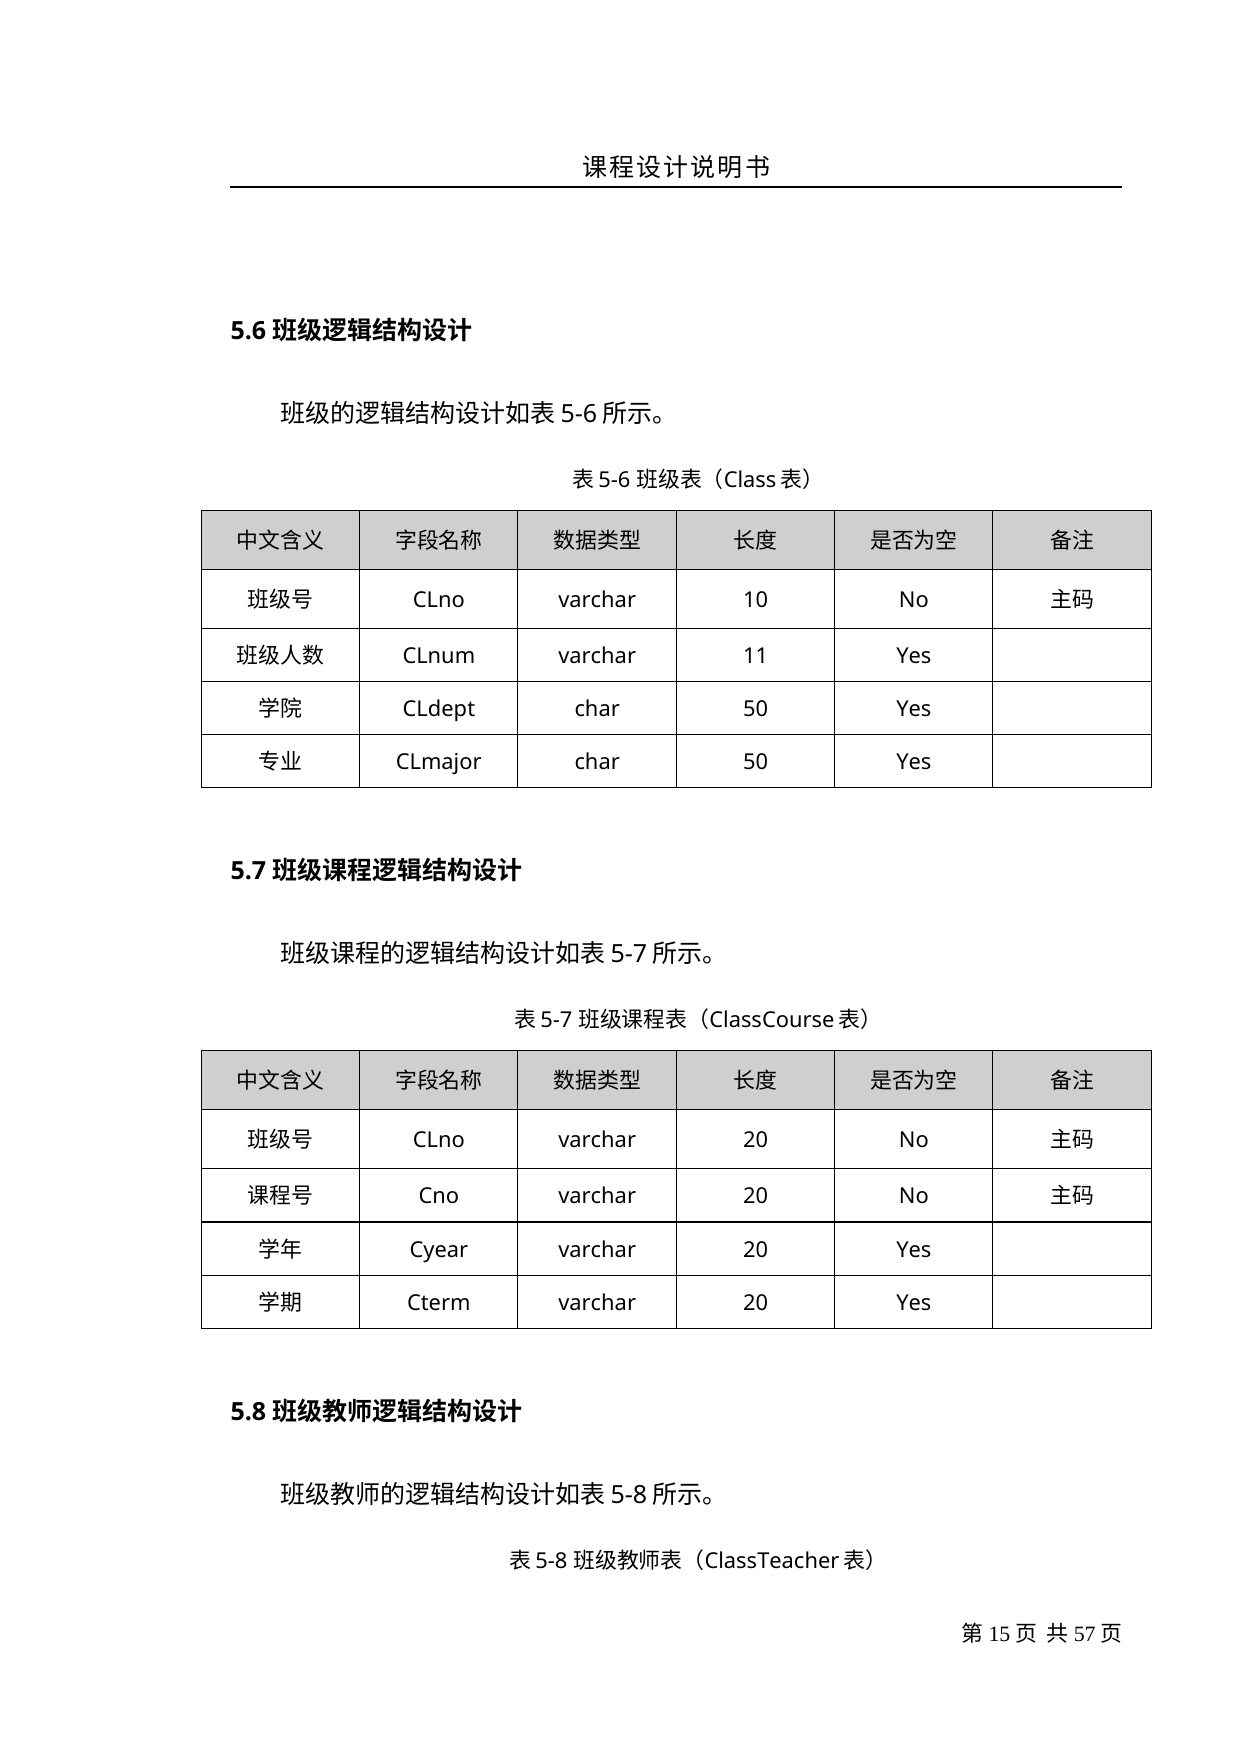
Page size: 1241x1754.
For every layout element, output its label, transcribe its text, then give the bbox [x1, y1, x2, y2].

text 班级课程的逻辑结构设计如表5-7所示。 [230, 919, 1122, 984]
table_cell [993, 735, 1151, 787]
table_cell 50 [677, 735, 834, 787]
text 5.7 班级课程逻辑结构设计 [230, 838, 1122, 903]
table_cell No [835, 1110, 992, 1168]
table_cell 20 [677, 1223, 834, 1274]
table_cell 学期 [202, 1276, 359, 1328]
table_cell char [518, 735, 676, 787]
table_cell Yes [835, 629, 992, 681]
table_header 是否为空 [835, 511, 992, 569]
table_header 数据类型 [518, 1051, 676, 1109]
table_cell Yes [835, 1223, 992, 1274]
table_header 中文含义 [202, 1051, 359, 1109]
table_cell Yes [835, 735, 992, 787]
table_cell [993, 629, 1151, 681]
table_cell 学年 [202, 1223, 359, 1274]
table_cell Cyear [360, 1223, 517, 1274]
table_cell 班级号 [202, 1110, 359, 1168]
text 表5-7 班级课程表（ClassCourse表） [230, 1003, 1122, 1035]
text 表5-6 班级表（Class表） [230, 462, 1122, 495]
table_cell 专业 [202, 735, 359, 787]
table_cell [993, 1276, 1151, 1328]
table_cell 学院 [202, 682, 359, 734]
table_cell varchar [518, 1110, 676, 1168]
table_header 长度 [677, 1051, 834, 1109]
table_cell CLno [360, 570, 517, 628]
table_cell CLnum [360, 629, 517, 681]
table_cell Cterm [360, 1276, 517, 1328]
table_header 备注 [993, 1051, 1151, 1109]
table_cell 主码 [993, 1169, 1151, 1221]
table_header 字段名称 [360, 1051, 517, 1109]
text 5.8 班级教师逻辑结构设计 [230, 1378, 1122, 1443]
table_cell 20 [677, 1110, 834, 1168]
table_cell No [835, 570, 992, 628]
table_cell Yes [835, 682, 992, 734]
table_cell varchar [518, 1276, 676, 1328]
table_cell 班级号 [202, 570, 359, 628]
table_cell 10 [677, 570, 834, 628]
table_cell [993, 682, 1151, 734]
table_header 备注 [993, 511, 1151, 569]
table_cell CLmajor [360, 735, 517, 787]
table_header 字段名称 [360, 511, 517, 569]
table_cell varchar [518, 570, 676, 628]
text 班级教师的逻辑结构设计如表5-8所示。 [230, 1460, 1122, 1525]
table_cell 20 [677, 1169, 834, 1221]
table_cell CLdept [360, 682, 517, 734]
table_cell 20 [677, 1276, 834, 1328]
table_cell 11 [677, 629, 834, 681]
table_cell 主码 [993, 1110, 1151, 1168]
table_cell 50 [677, 682, 834, 734]
table_cell [993, 1223, 1151, 1274]
table_header 长度 [677, 511, 834, 569]
table_cell varchar [518, 1223, 676, 1274]
table_header 数据类型 [518, 511, 676, 569]
text 5.6 班级逻辑结构设计 [230, 297, 1122, 362]
text 班级的逻辑结构设计如表5-6所示。 [230, 379, 1122, 444]
table_cell varchar [518, 629, 676, 681]
table_cell char [518, 682, 676, 734]
table_cell 班级人数 [202, 629, 359, 681]
table_cell 课程号 [202, 1169, 359, 1221]
text 表5-8 班级教师表（ClassTeacher表） [230, 1543, 1122, 1576]
table_cell 主码 [993, 570, 1151, 628]
table_header 中文含义 [202, 511, 359, 569]
table_cell No [835, 1169, 992, 1221]
table_cell Cno [360, 1169, 517, 1221]
table_cell CLno [360, 1110, 517, 1168]
table_header 是否为空 [835, 1051, 992, 1109]
table_cell Yes [835, 1276, 992, 1328]
table_cell varchar [518, 1169, 676, 1221]
